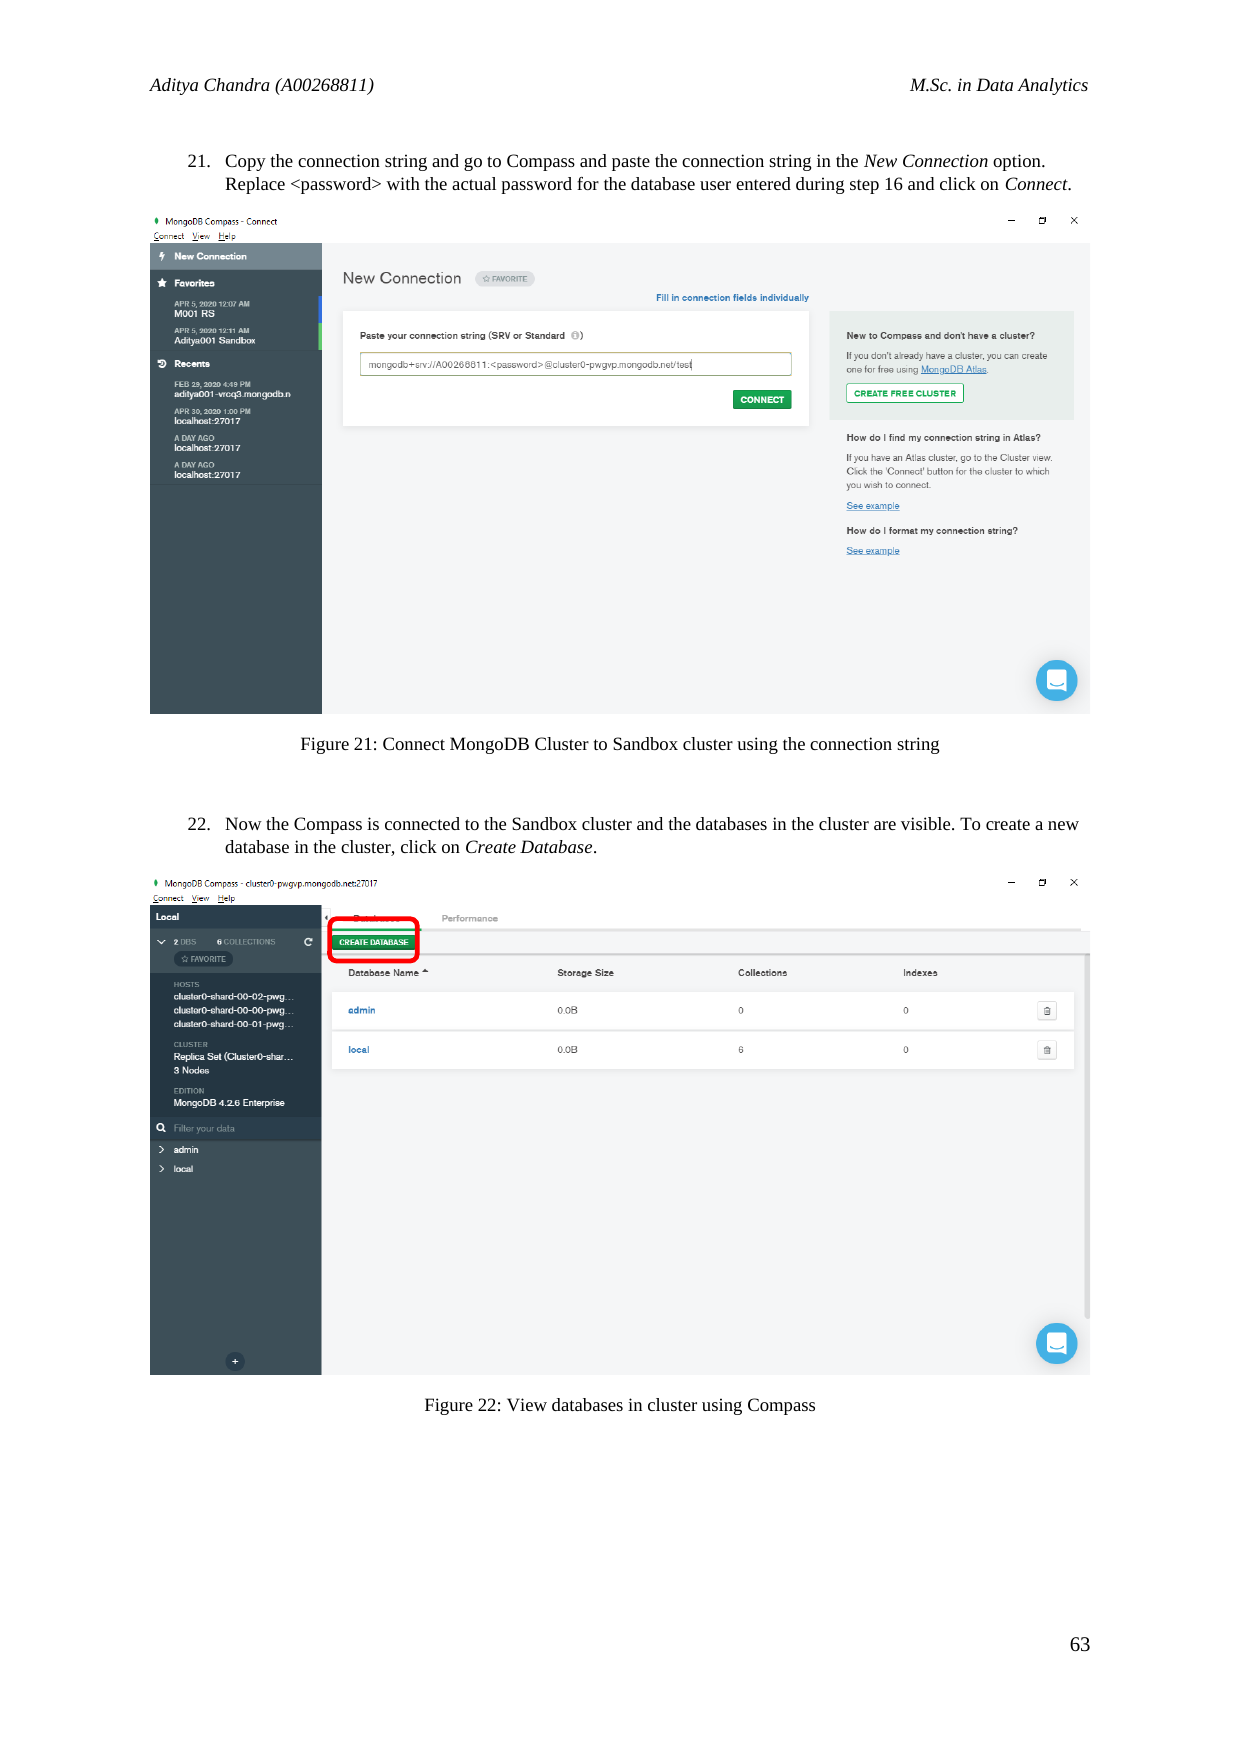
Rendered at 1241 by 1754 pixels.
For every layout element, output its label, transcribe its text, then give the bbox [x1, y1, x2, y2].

text Figure 21: Connect MongoDB Cluster to Sandbox cluster using the connection string [150, 733, 1090, 754]
picture [150, 213, 1091, 714]
list Copy the connection string and go to Compass and paste the connection string in the New Connection option. Replace <password> with the actual password for the database user entered during step 16 and click on Connect. [187, 150, 1090, 195]
list Now the Compass is connected to the Sandbox cluster and the databases in the cluster are visible. To create a new database in the cluster, click on Create Database. [187, 812, 1090, 857]
picture [150, 875, 1091, 1375]
text Figure 22: View databases in cluster using Compass [150, 1393, 1090, 1415]
